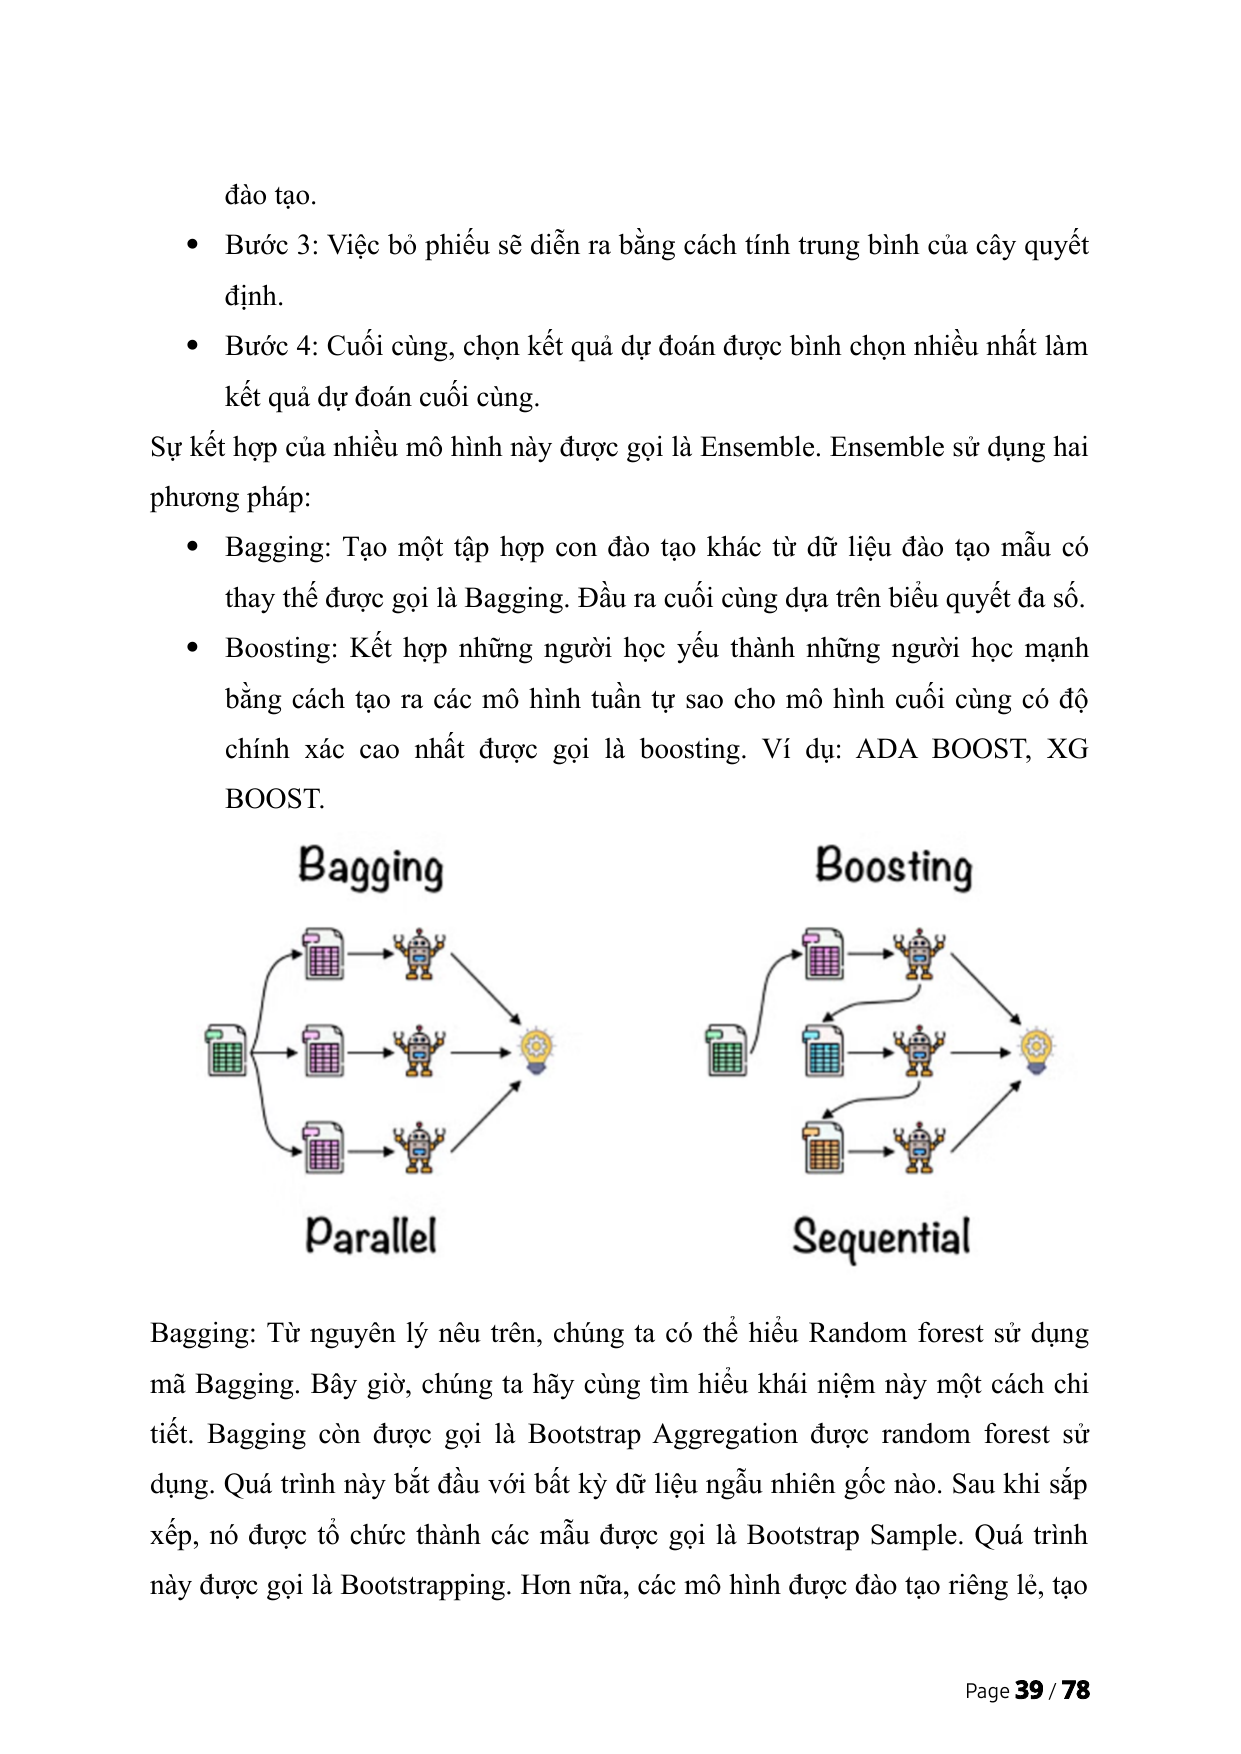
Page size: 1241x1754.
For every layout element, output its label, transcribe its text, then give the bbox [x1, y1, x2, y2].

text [150, 1316, 1090, 1601]
list Bagging: Tạo một tập hợp con đào tạo khác từ dữ liệu đào tạo mẫu có thay thế được gọi là Bagging. Đầu ra cuối cùng dựa trên biểu quyết đa số. [187, 529, 1090, 613]
text Sự kết hợp của nhiều mô hình này được gọi là Ensemble. Ensemble sử dụng hai phương pháp: [150, 429, 1090, 513]
list Bước 3: Việc bỏ phiếu sẽ diễn ra bằng cách tính trung bình của cây quyết định. [187, 227, 1090, 311]
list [187, 177, 1090, 211]
list Bước 4: Cuối cùng, chọn kết quả dự đoán được bình chọn nhiều nhất làm kết quả dự đoán cuối cùng. [187, 328, 1090, 412]
list Boosting: Kết hợp những người học yếu thành những người học mạnh bằng cách tạo ra các mô hình tuần tự sao cho mô hình cuối cùng có độ chính xác cao nhất được gọi là boosting. Ví dụ: ADA BOOST, XG BOOST. [187, 630, 1090, 815]
picture [150, 831, 1125, 1302]
